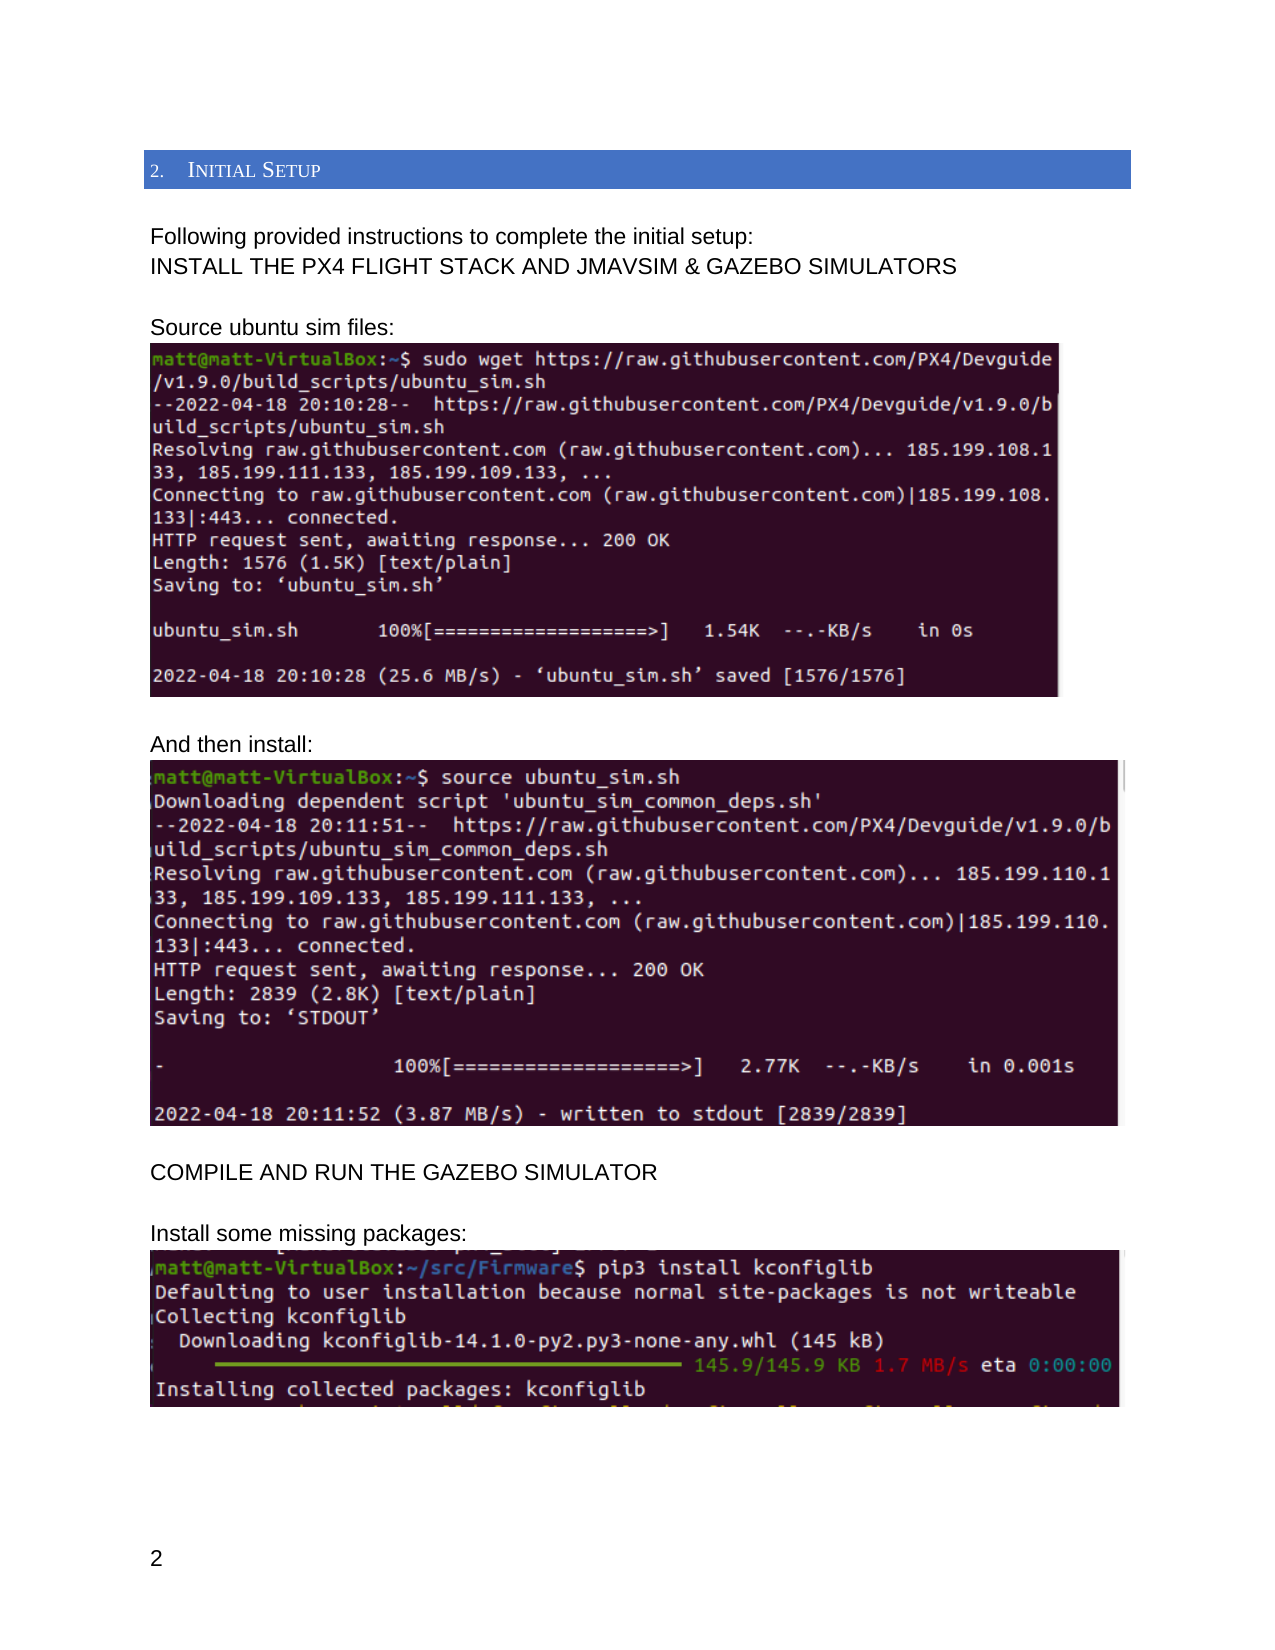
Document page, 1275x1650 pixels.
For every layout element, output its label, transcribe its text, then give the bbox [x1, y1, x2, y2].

text Install some missing packages: [150, 1220, 1125, 1246]
text And then install: [150, 731, 1125, 757]
text Source ubuntu sim files: [150, 313, 1125, 340]
picture [150, 1250, 1125, 1407]
picture [150, 343, 1064, 697]
subtitle Initial Setup [150, 156, 1125, 183]
text INSTALL THE PX4 FLIGHT STACK AND JMAVSIM & GAZEBO SIMULATORS [150, 253, 1125, 279]
picture [150, 760, 1125, 1126]
text Following provided instructions to complete the initial setup: [150, 223, 1125, 249]
text COMPILE AND RUN THE GAZEBO SIMULATOR [150, 1159, 1125, 1186]
